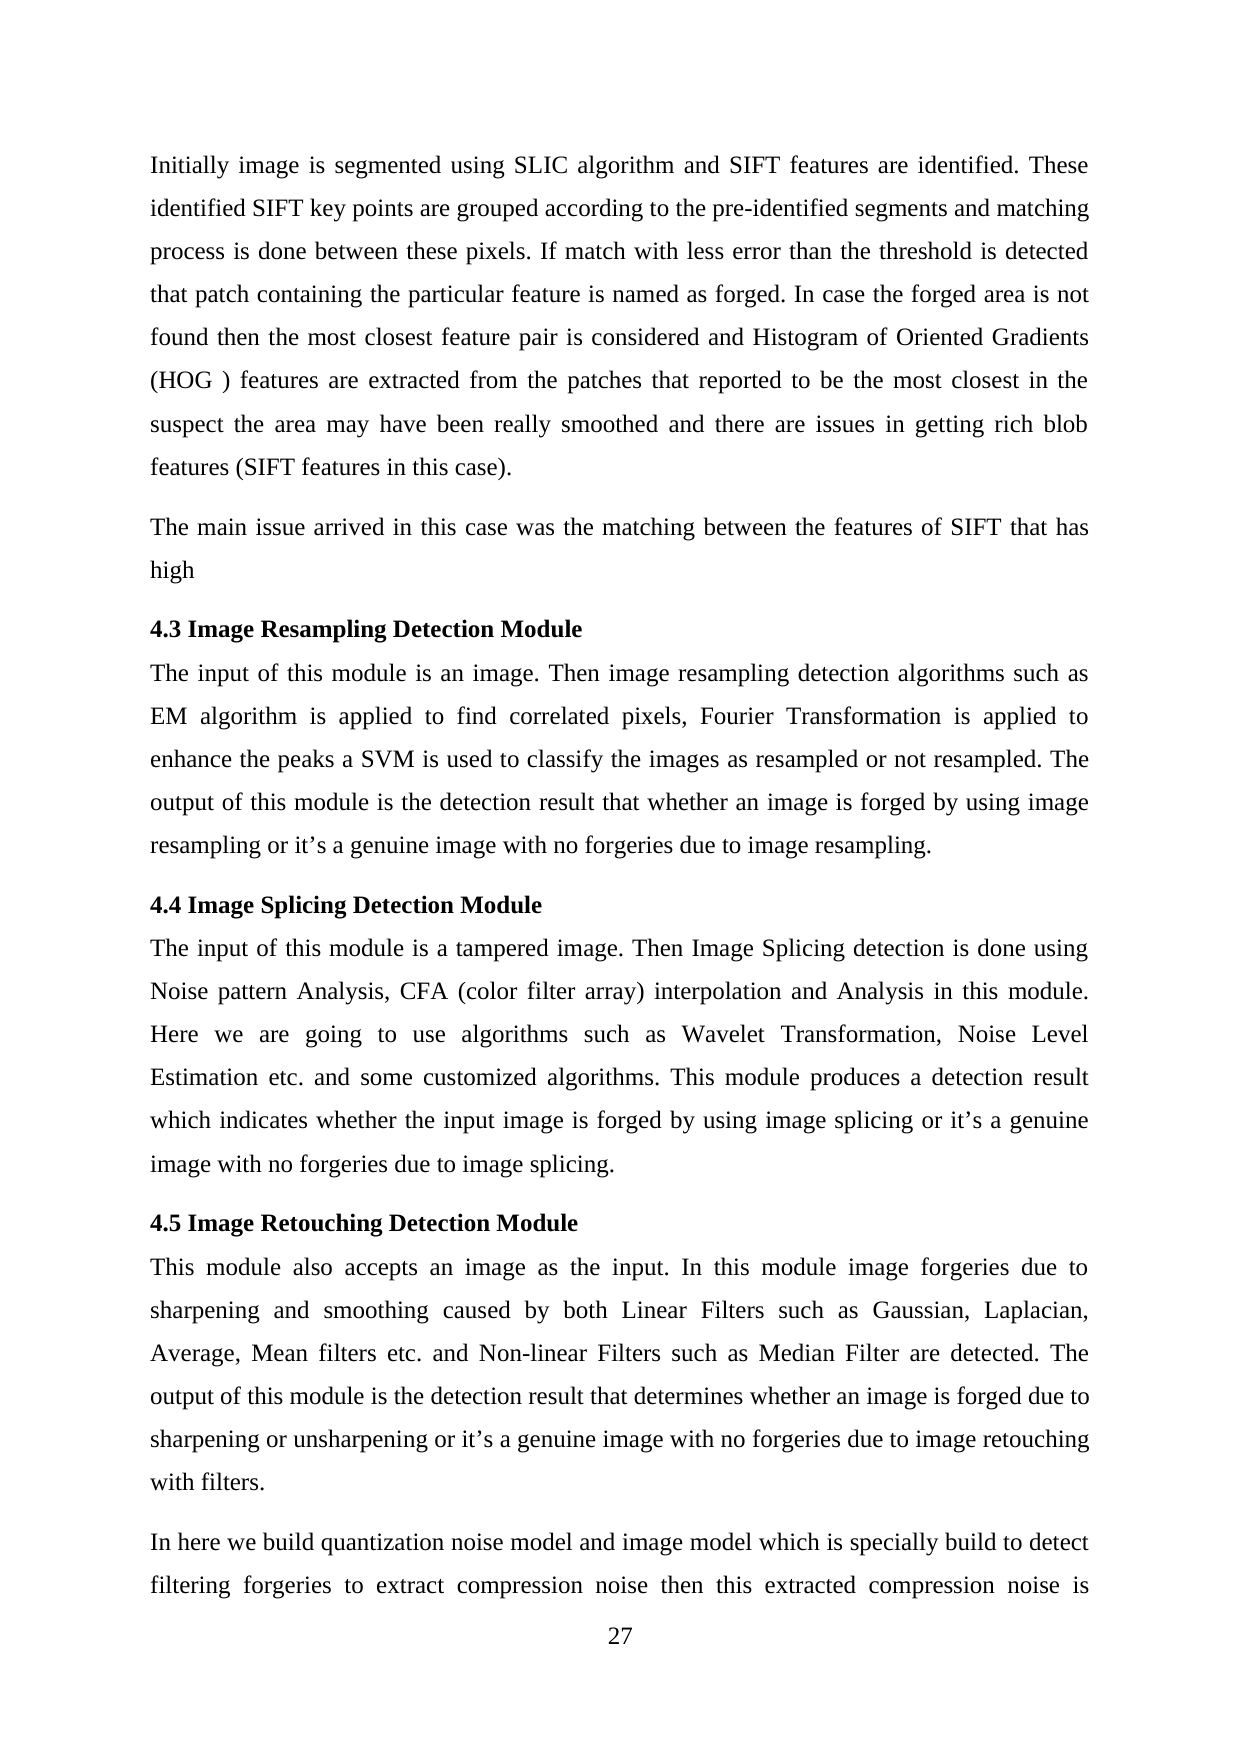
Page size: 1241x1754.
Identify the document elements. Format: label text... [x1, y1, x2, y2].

subtitle 4.3 Image Resampling Detection Module [150, 614, 1090, 643]
subtitle 4.4 Image Splicing Detection Module [150, 890, 1090, 919]
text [150, 1527, 1090, 1599]
text Initially image is segmented using SLIC algorithm and SIFT features are identified. These identified SIFT key points are grouped according to the pre-identified segments and matching process is done between these pixels. If match with less error than the threshold is detected that patch containing the particular feature is named as forged. In case the forged area is not found then the most closest feature pair is considered and Histogram of Oriented Gradients (HOG ) features are extracted from the patches that reported to be the most closest in the suspect the area may have been really smoothed and there are issues in getting rich blob features (SIFT features in this case). [150, 150, 1090, 481]
subtitle 4.5 Image Retouching Detection Module [150, 1208, 1090, 1237]
text The input of this module is a tampered image. Then Image Splicing detection is done using Noise pattern Analysis, CFA (color filter array) interpolation and Analysis in this module. Here we are going to use algorithms such as Wavelet Transformation, Noise Level Estimation etc. and some customized algorithms. This module produces a detection result which indicates whether the input image is forged by using image splicing or it’s a genuine image with no forgeries due to image splicing. [150, 933, 1090, 1177]
text The main issue arrived in this case was the matching between the features of SIFT that has high [150, 512, 1090, 583]
text The input of this module is an image. Then image resampling detection algorithms such as EM algorithm is applied to find correlated pixels, Fourier Transformation is applied to enhance the peaks a SVM is used to classify the images as resampled or not resampled. The output of this module is the detection result that whether an image is forged by using image resampling or it’s a genuine image with no forgeries due to image resampling. [150, 658, 1090, 859]
text This module also accepts an image as the input. In this module image forgeries due to sharpening and smoothing caused by both Linear Filters such as Gaussian, Laplacian, Average, Mean filters etc. and Non-linear Filters such as Median Filter are detected. The output of this module is the detection result that determines whether an image is forged due to sharpening or unsharpening or it’s a genuine image with no forgeries due to image retouching with filters. [150, 1252, 1090, 1496]
